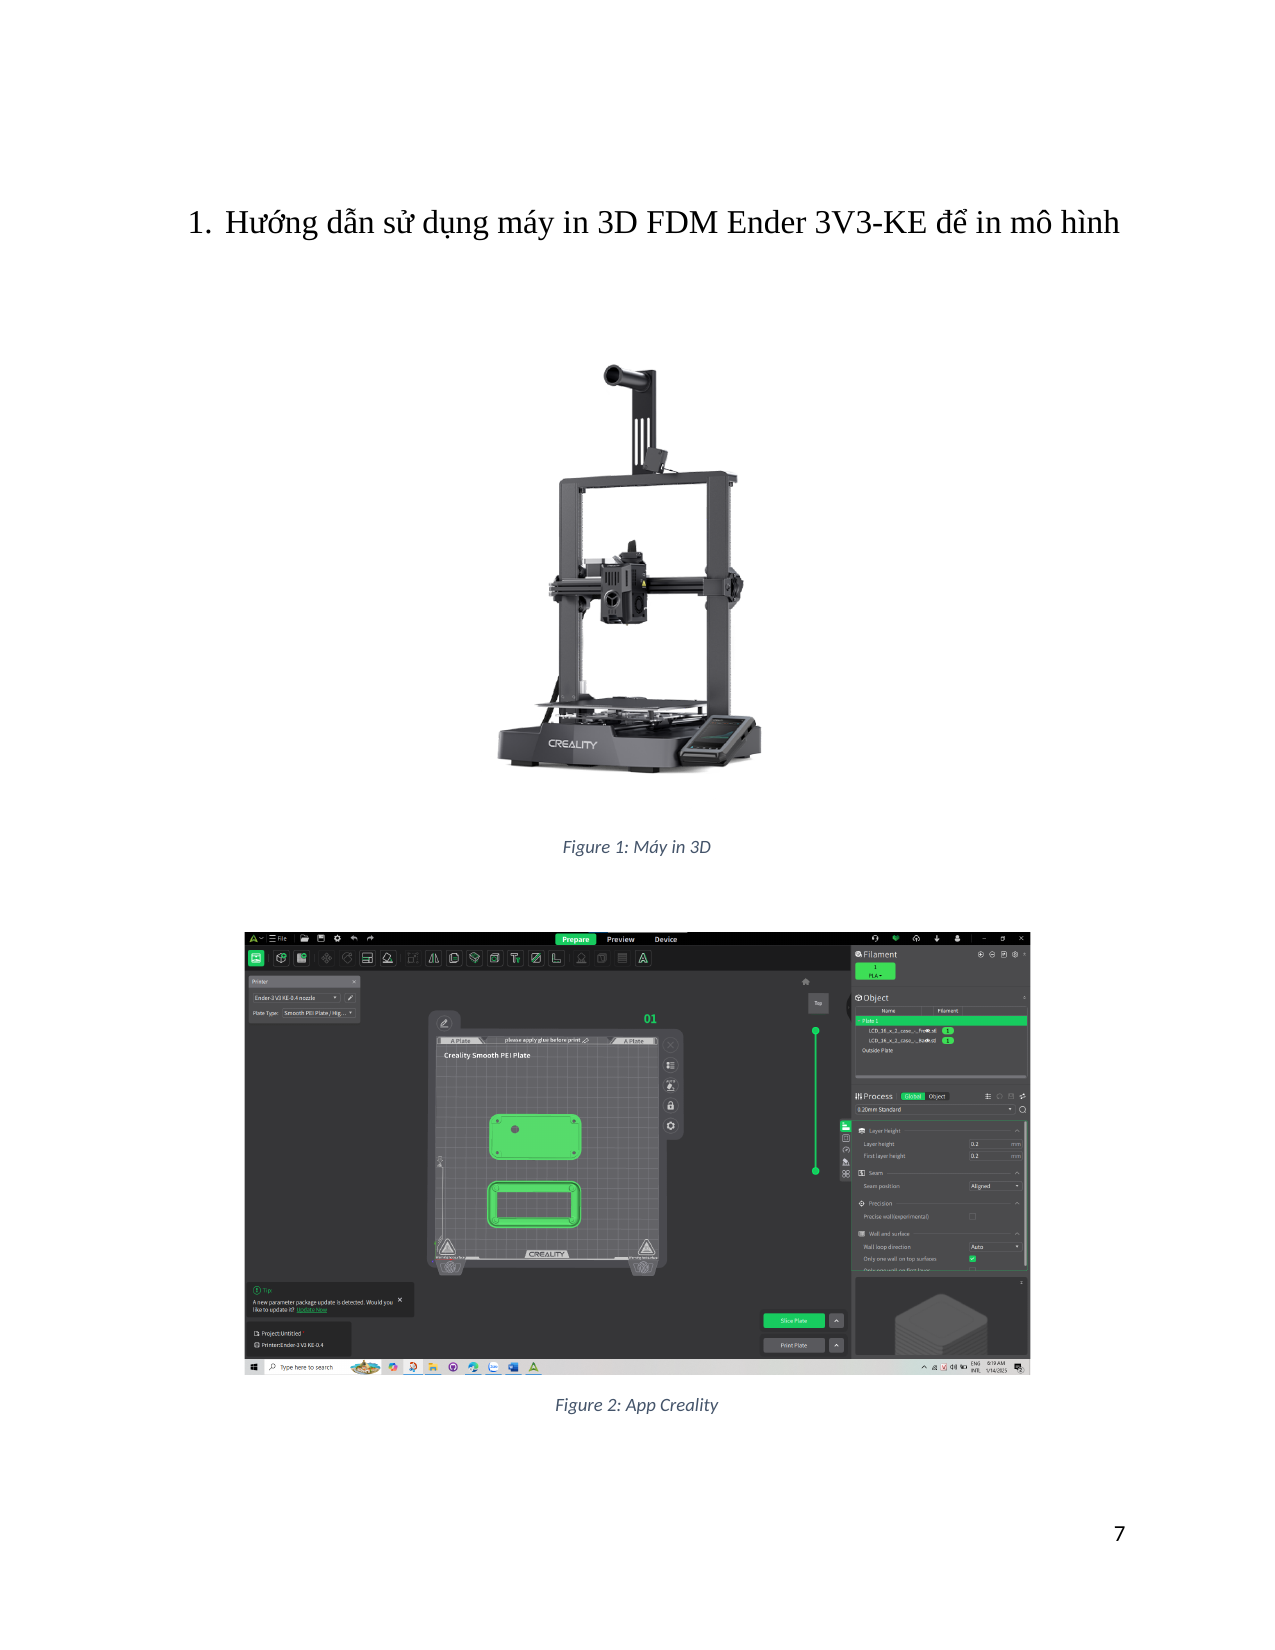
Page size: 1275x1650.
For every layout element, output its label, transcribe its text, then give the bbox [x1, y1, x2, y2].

list Hướng dẫn sử dụng máy in 3D FDM Ender 3V3-KE để in mô hình [187, 203, 1125, 241]
text Figure 2: App Creality [150, 1393, 1125, 1416]
text Figure 1: Máy in 3D [150, 836, 1125, 858]
picture [386, 313, 889, 817]
picture [244, 932, 1031, 1375]
